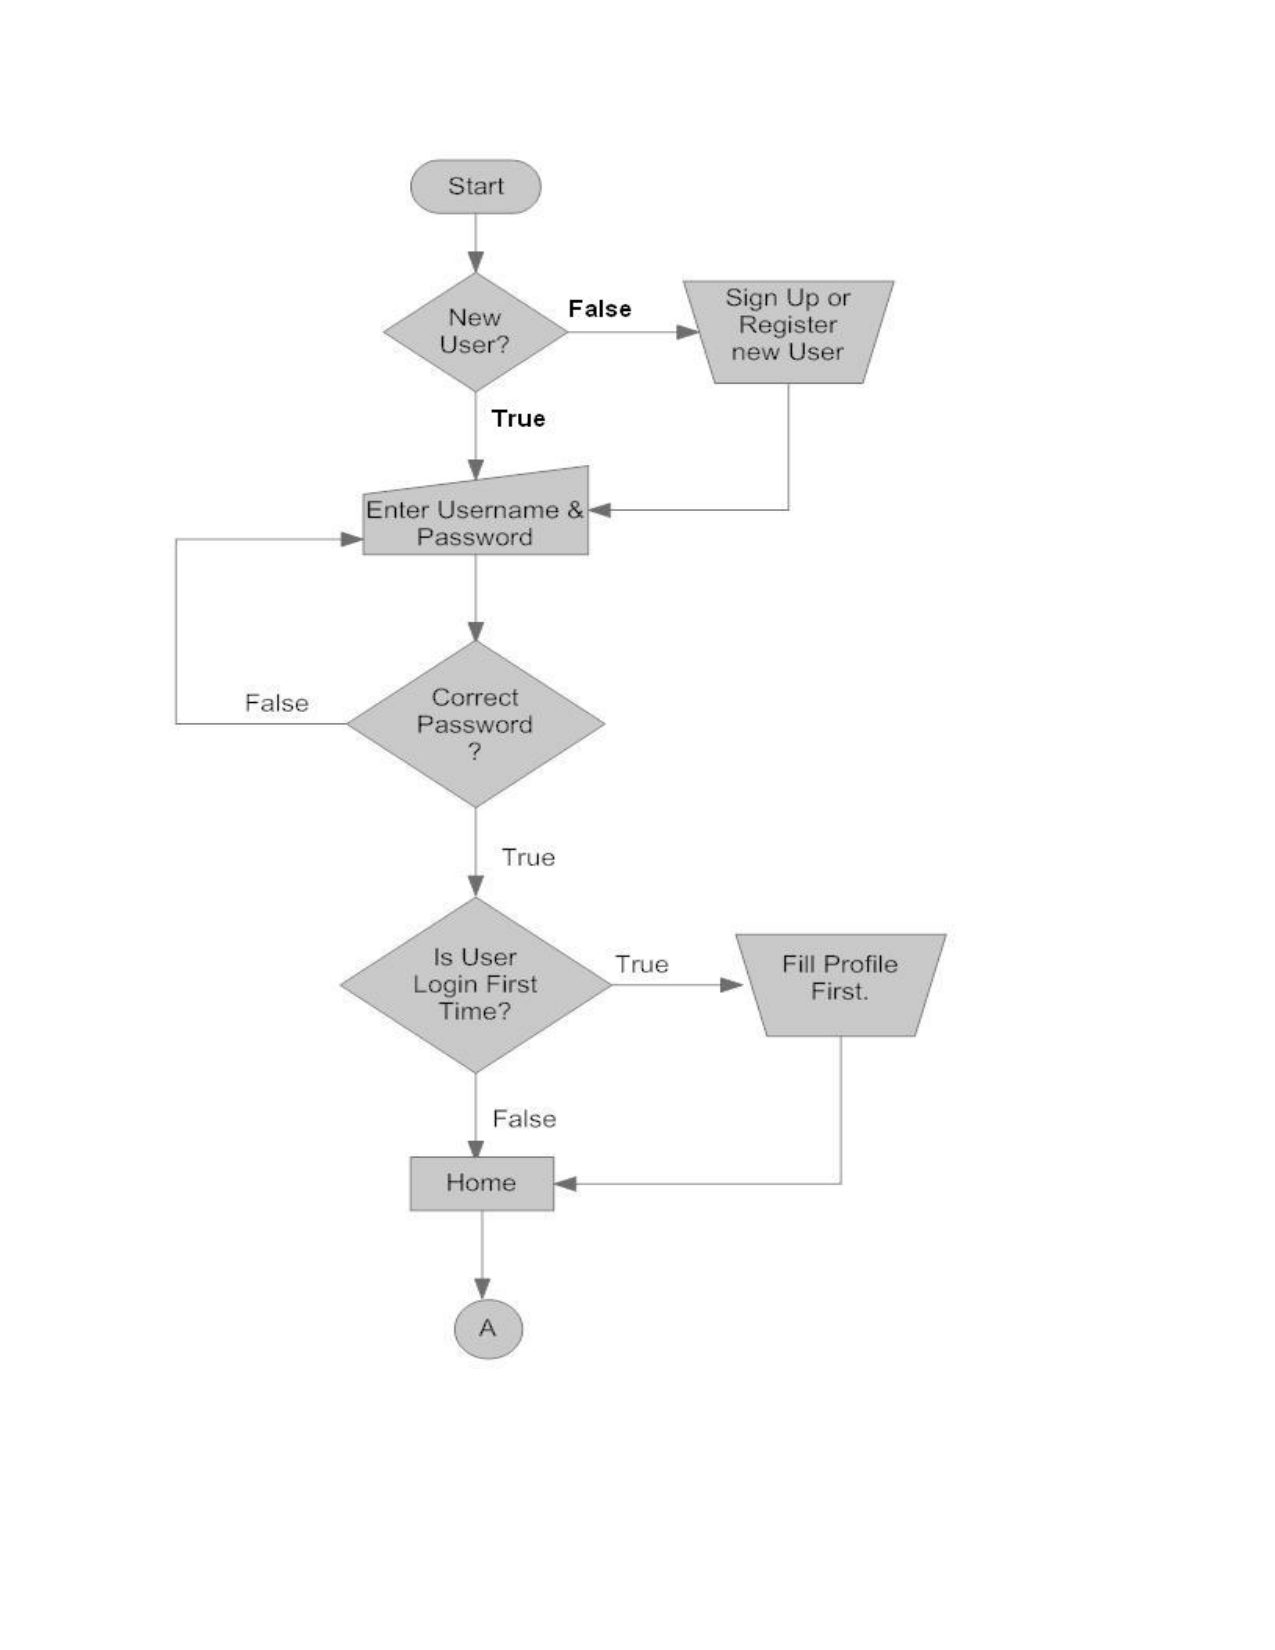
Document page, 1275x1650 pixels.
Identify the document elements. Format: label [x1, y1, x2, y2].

picture [168, 150, 1010, 1369]
